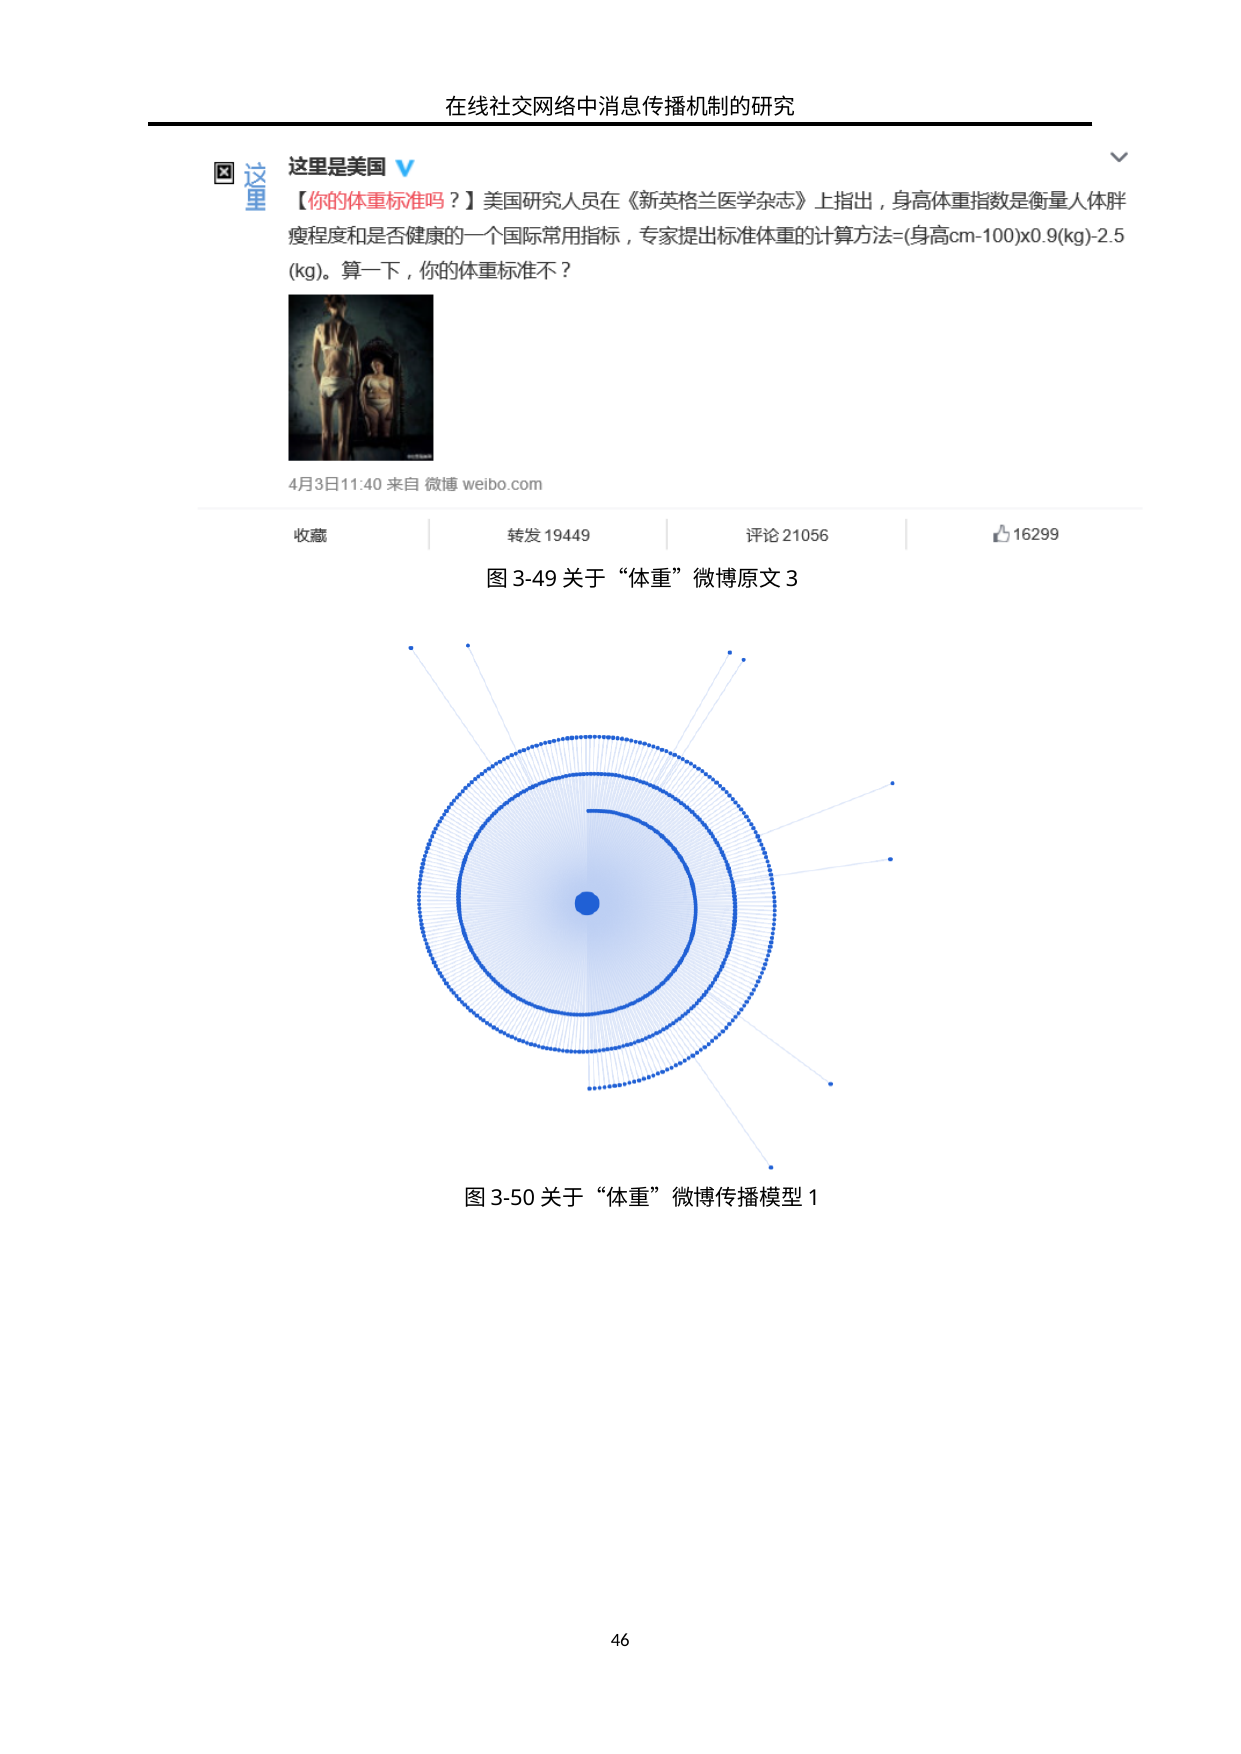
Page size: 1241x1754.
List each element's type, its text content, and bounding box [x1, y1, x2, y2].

picture [306, 643, 984, 1173]
picture [197, 147, 1143, 555]
text 图3-50 关于“体重”微博传播模型1 [148, 1179, 1092, 1211]
text 图3-49 关于“体重”微博原文3 [148, 561, 1092, 593]
